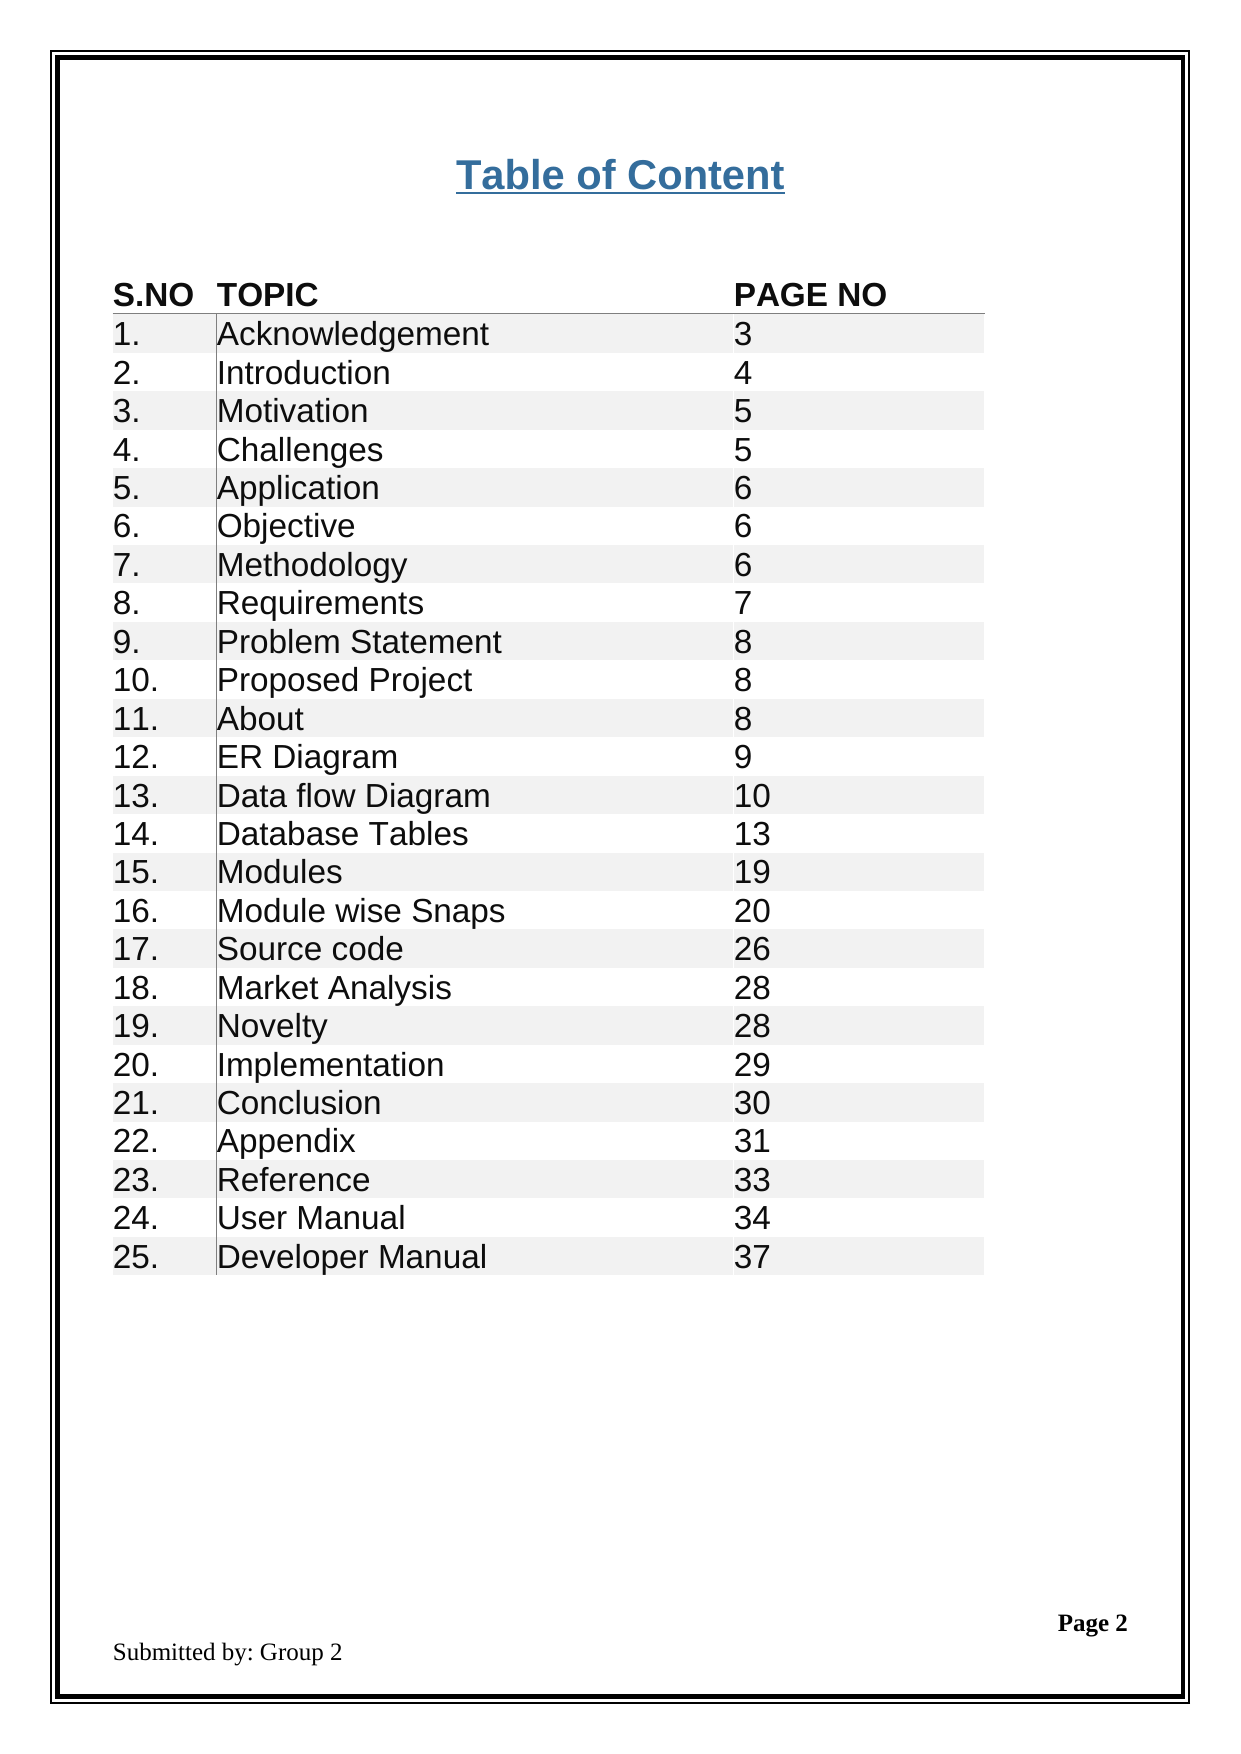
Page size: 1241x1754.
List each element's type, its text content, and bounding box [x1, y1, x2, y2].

table_cell 25. [113, 1237, 216, 1275]
table_cell 6 [734, 545, 984, 583]
table_cell 5 [734, 430, 984, 468]
table_cell 5. [113, 468, 216, 507]
table_cell Conclusion [217, 1083, 733, 1122]
table_cell 6. [113, 507, 216, 545]
table_cell 2. [113, 353, 216, 391]
table_cell Objective [217, 507, 733, 545]
table_cell 20 [734, 891, 984, 929]
table_cell 4 [734, 353, 984, 391]
table_cell 7 [734, 584, 984, 622]
table_cell 13. [113, 776, 216, 814]
table_cell Challenges [217, 430, 733, 468]
table_cell 28 [734, 1006, 984, 1045]
table_cell Developer Manual [217, 1237, 733, 1275]
table_cell 3. [113, 391, 216, 430]
table_cell Database Tables [217, 814, 733, 852]
table_cell 18. [113, 968, 216, 1006]
table_header S.No [113, 275, 217, 313]
table_cell Application [217, 468, 733, 507]
table_cell Source code [217, 929, 733, 968]
table_cell 6 [734, 507, 984, 545]
table_cell Acknowledgement [217, 314, 733, 353]
table_cell 10 [734, 776, 984, 814]
table_cell 23. [113, 1160, 216, 1198]
table_cell Introduction [217, 353, 733, 391]
table_cell 9 [734, 737, 984, 776]
table_cell 4. [113, 430, 216, 468]
table_cell 3 [734, 314, 984, 353]
table_cell 15. [113, 853, 216, 891]
table_cell Problem Statement [217, 622, 733, 660]
table_cell 19. [113, 1006, 216, 1045]
table_cell 22. [113, 1122, 216, 1160]
table_cell Market Analysis [217, 968, 733, 1006]
table_cell 31 [734, 1122, 984, 1160]
table_cell 13 [734, 814, 984, 852]
table_cell Appendix [217, 1122, 733, 1160]
text Table of Content [113, 150, 1128, 198]
table_cell About [217, 699, 733, 737]
table_cell Motivation [217, 391, 733, 430]
table_cell 17. [113, 929, 216, 968]
table_cell 16. [113, 891, 216, 929]
table_header Topic [217, 275, 733, 313]
table_cell 8 [734, 622, 984, 660]
table_header Page no [734, 275, 984, 313]
table_cell 34 [734, 1199, 984, 1237]
table_cell 8 [734, 699, 984, 737]
table_cell 11. [113, 699, 216, 737]
table_cell 1. [113, 314, 216, 353]
table_cell 9. [113, 622, 216, 660]
table_cell 14. [113, 814, 216, 852]
table_cell 19 [734, 853, 984, 891]
table_cell ER Diagram [217, 737, 733, 776]
table_cell User Manual [217, 1199, 733, 1237]
table_cell Module wise Snaps [217, 891, 733, 929]
table_cell Implementation [217, 1045, 733, 1083]
table_cell 12. [113, 737, 216, 776]
table_cell Methodology [217, 545, 733, 583]
table_cell 6 [734, 468, 984, 507]
table_cell Proposed Project [217, 660, 733, 699]
table_cell 29 [734, 1045, 984, 1083]
table_cell 10. [113, 660, 216, 699]
table_cell Reference [217, 1160, 733, 1198]
table_cell Modules [217, 853, 733, 891]
table_cell 21. [113, 1083, 216, 1122]
table_cell 33 [734, 1160, 984, 1198]
table_cell 7. [113, 545, 216, 583]
table_cell Requirements [217, 584, 733, 622]
table_cell Data flow Diagram [217, 776, 733, 814]
table_cell 28 [734, 968, 984, 1006]
table_cell 37 [734, 1237, 984, 1275]
table_cell 30 [734, 1083, 984, 1122]
table_cell Novelty [217, 1006, 733, 1045]
table_cell 8 [734, 660, 984, 699]
table_cell 5 [734, 391, 984, 430]
table_cell 26 [734, 929, 984, 968]
table_cell 20. [113, 1045, 216, 1083]
table_cell 8. [113, 584, 216, 622]
table_cell 24. [113, 1199, 216, 1237]
